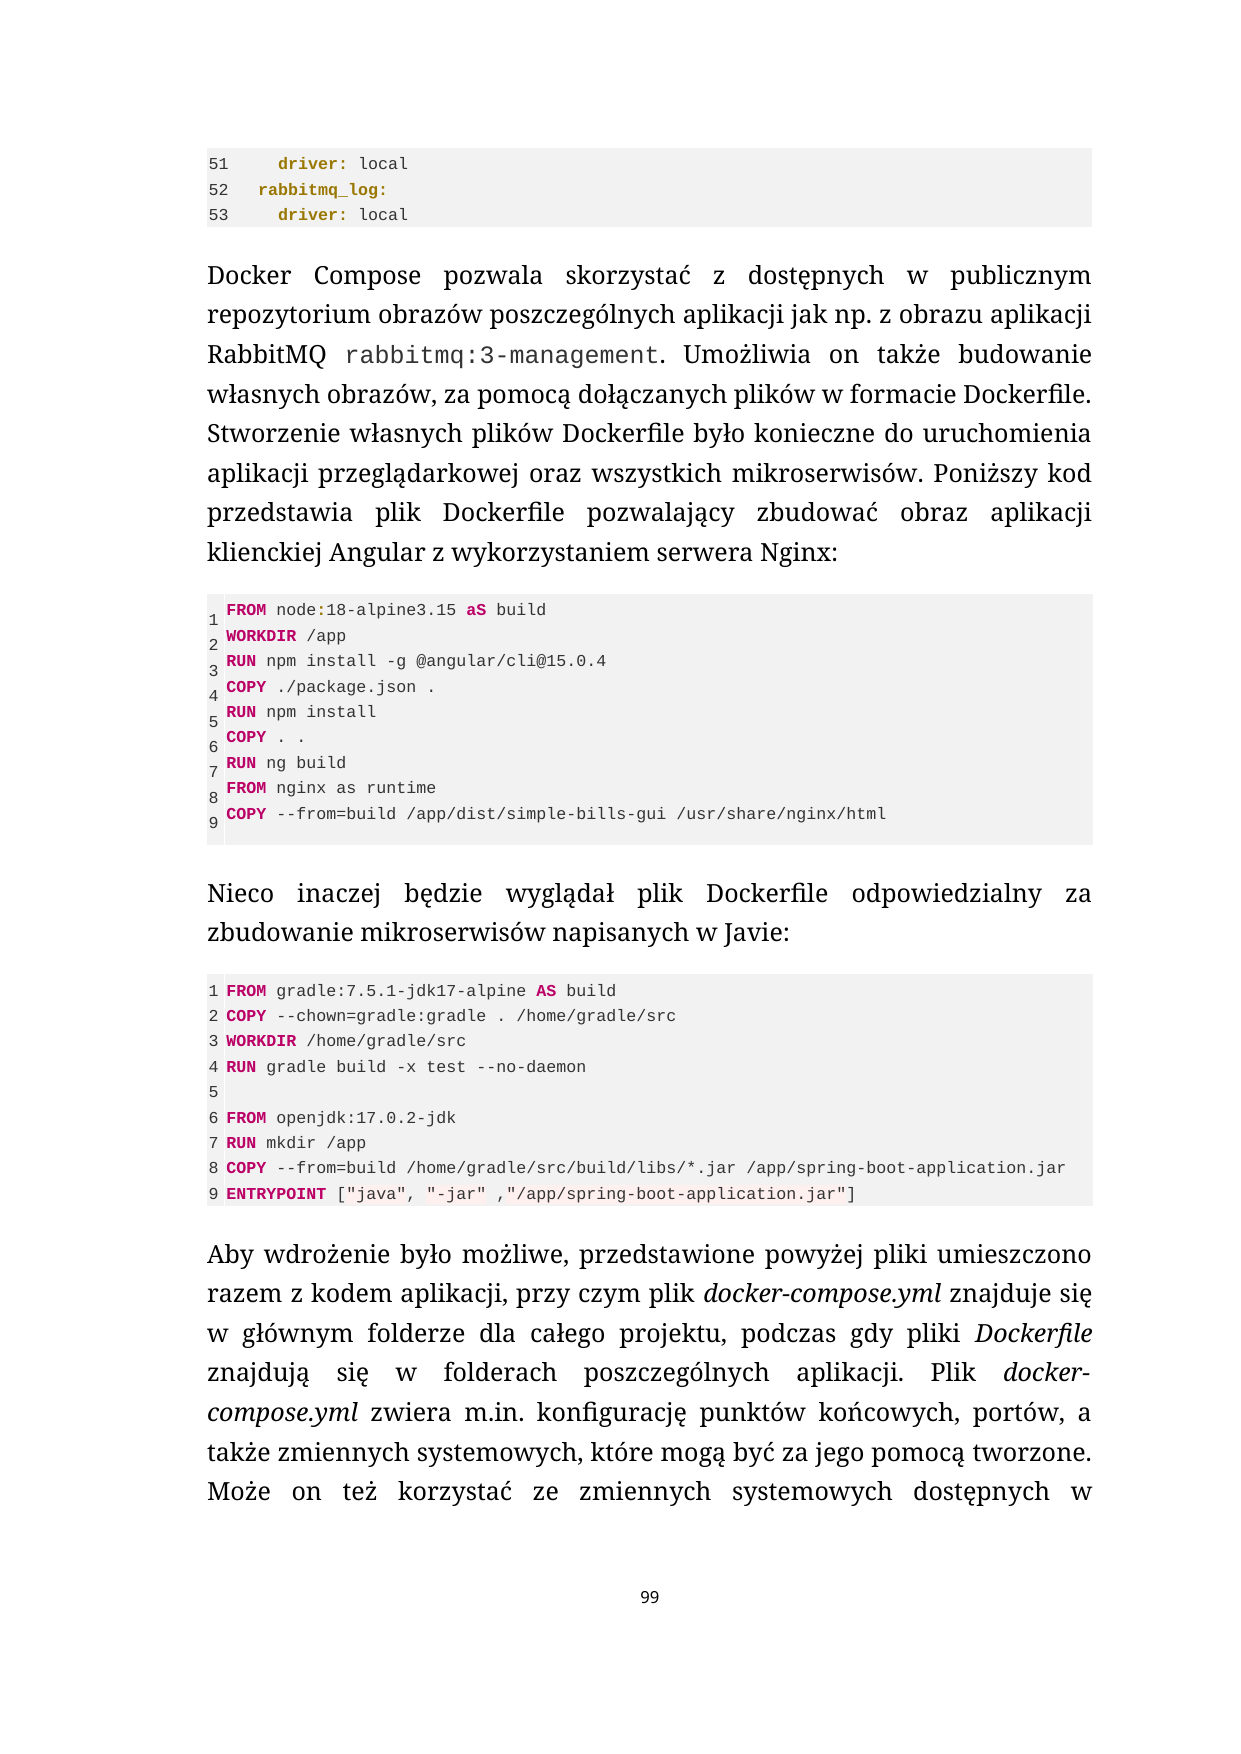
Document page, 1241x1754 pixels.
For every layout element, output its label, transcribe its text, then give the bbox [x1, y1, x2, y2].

text Docker Compose pozwala skorzystać z dostępnych w publicznym repozytorium obrazów poszczególnych aplikacji jak np. z obrazu aplikacji RabbitMQ rabbitmq:3-management. Umożliwia on także budowanie własnych obrazów, za pomocą dołączanych plików w formacie Dockerfile. Stworzenie własnych plików Dockerfile było konieczne do uruchomienia aplikacji przeglądarkowej oraz wszystkich mikroserwisów. Poniższy kod przedstawia plik Dockerfile pozwalający zbudować obraz aplikacji klienckiej Angular z wykorzystaniem serwera Nginx: [207, 252, 1092, 569]
table_header 1 2 3 4 5 6 7 8 9 [207, 594, 224, 845]
table_header FROM node:18-alpine3.15 aS build WORKDIR /app RUN npm install -g @angular/cli@15.0.4 COPY ./package.json . RUN npm install COPY . . RUN ng build FROM nginx as runtime COPY --from=build /app/dist/simple-bills-gui /usr/share/nginx/html [225, 594, 1093, 845]
table_header FROM gradle:7.5.1-jdk17-alpine AS build COPY --chown=gradle:gradle . /home/gradle/src WORKDIR /home/gradle/src RUN gradle build -x test --no-daemon FROM openjdk:17.0.2-jdk RUN mkdir /app COPY --from=build /home/gradle/src/build/libs/*.jar /app/spring-boot-application.jar ENTRYPOINT ["java", "-jar" ,"/app/spring-boot-application.jar"] [225, 974, 1093, 1206]
table_header 1 2 3 4 5 6 7 8 9 [207, 974, 224, 1206]
text Nieco inaczej będzie wyglądał plik Dockerfile odpowiedzialny za zbudowanie mikroserwisów napisanych w Javie: [207, 870, 1092, 949]
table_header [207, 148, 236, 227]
